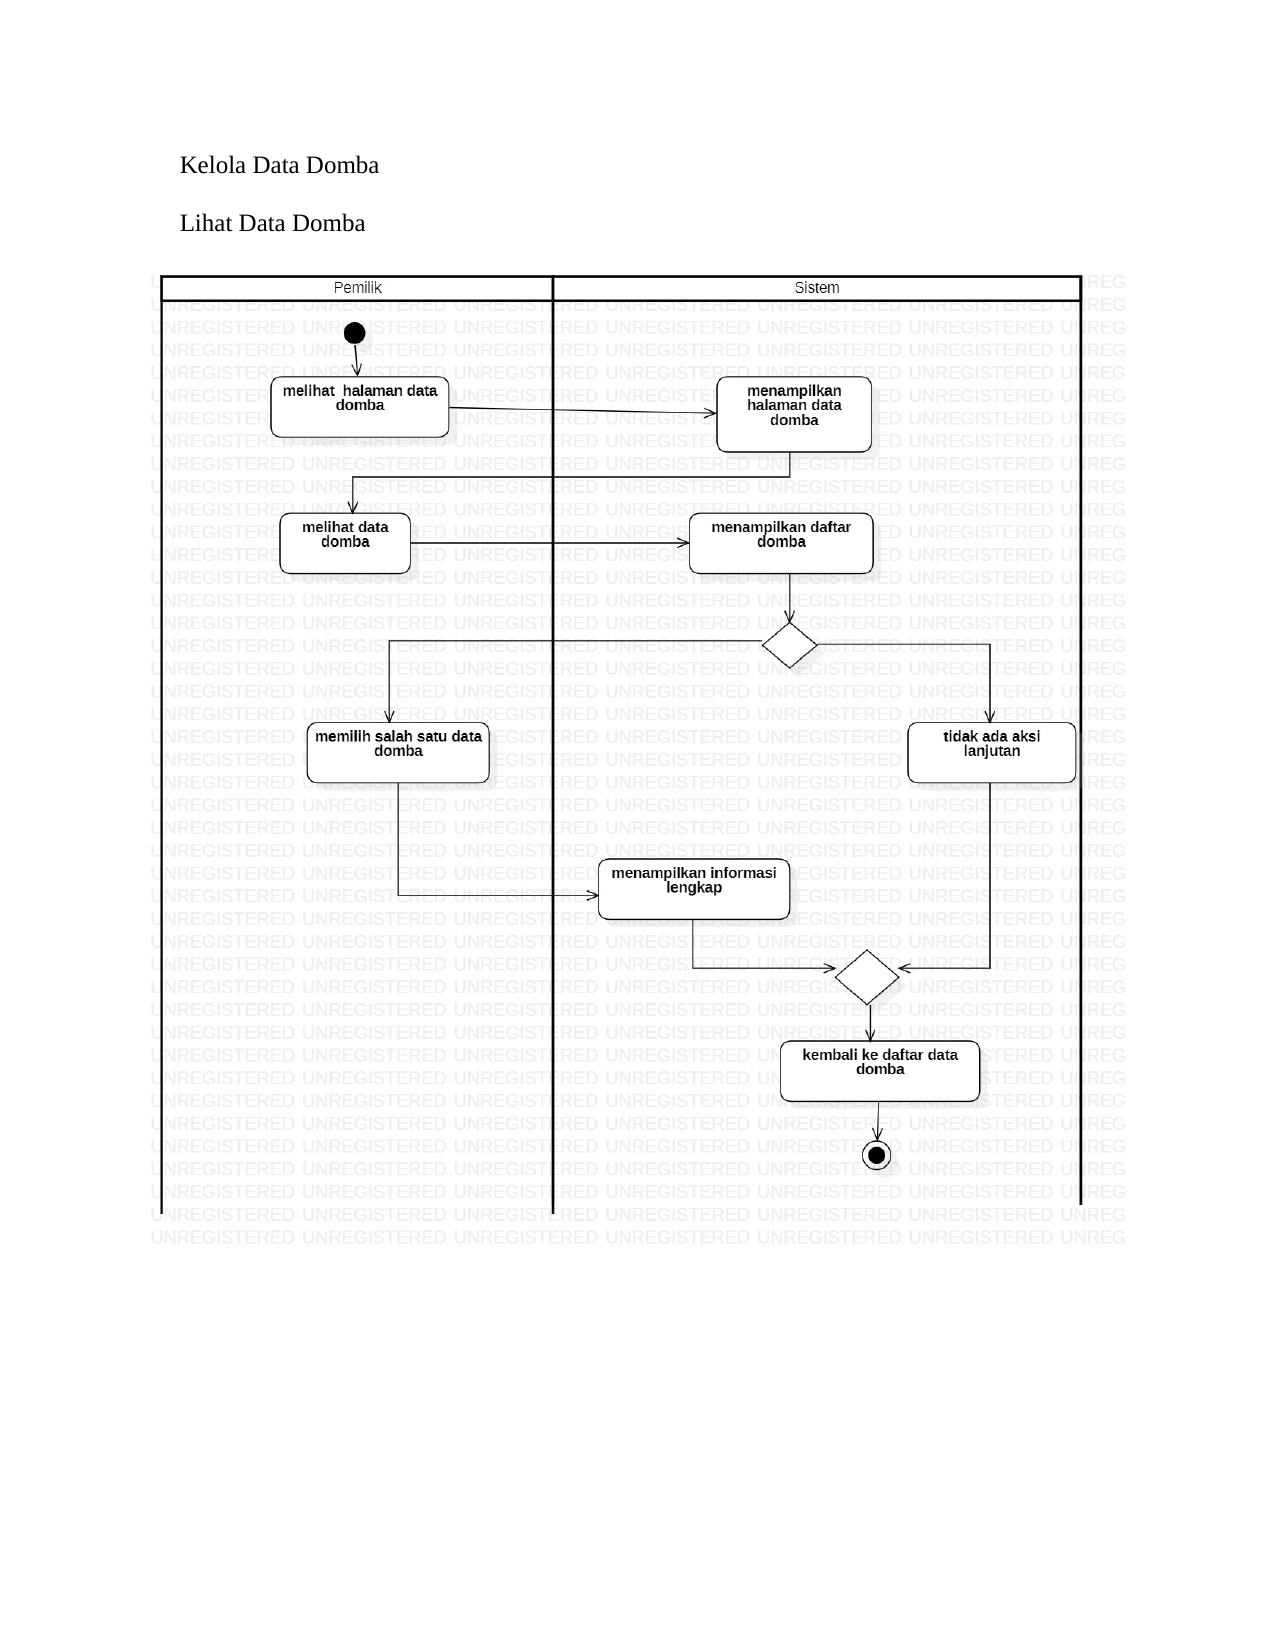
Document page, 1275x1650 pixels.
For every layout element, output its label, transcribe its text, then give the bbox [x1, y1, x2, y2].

text Kelola Data Domba [179, 150, 1125, 179]
text Lihat Data Domba [179, 208, 1125, 237]
picture [150, 265, 1125, 1259]
